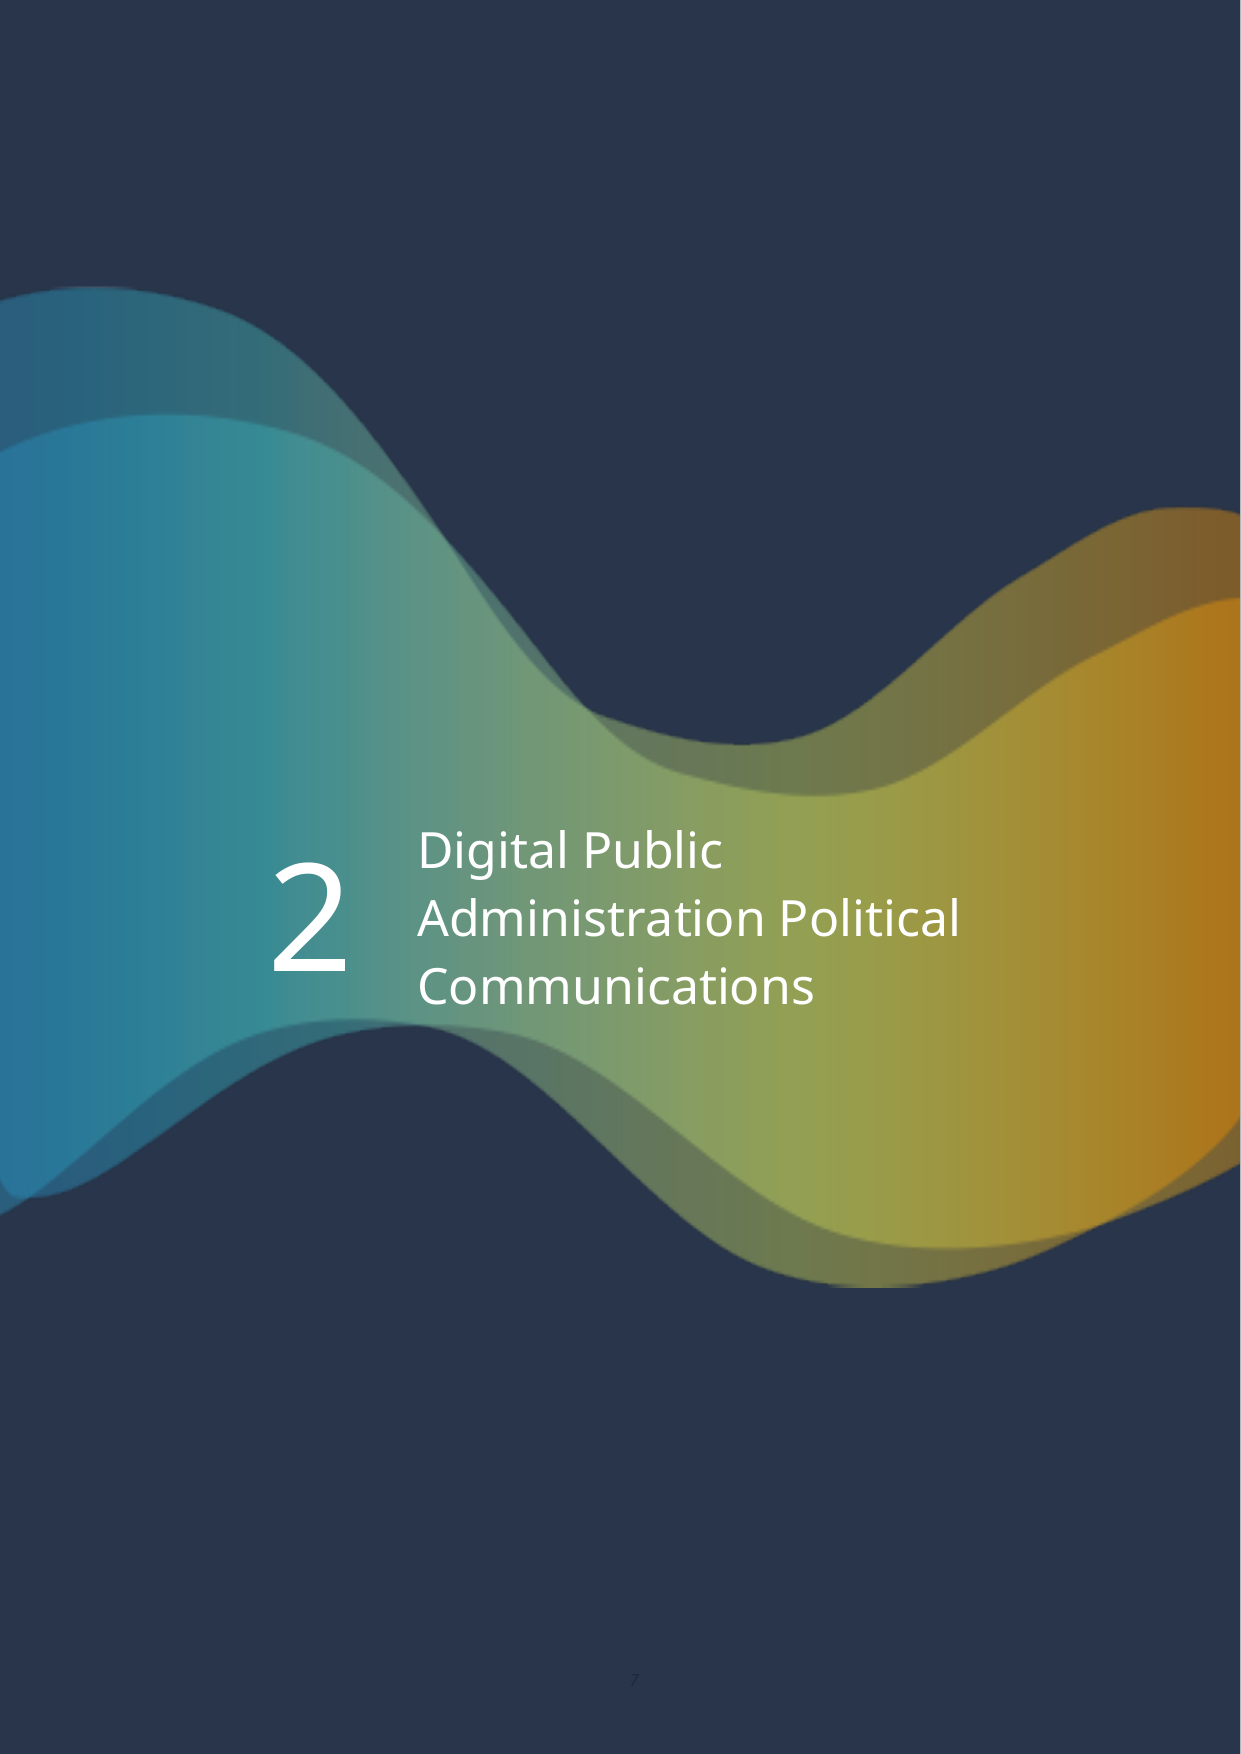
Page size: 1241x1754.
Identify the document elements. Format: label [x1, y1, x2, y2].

picture [0, 279, 1241, 1288]
